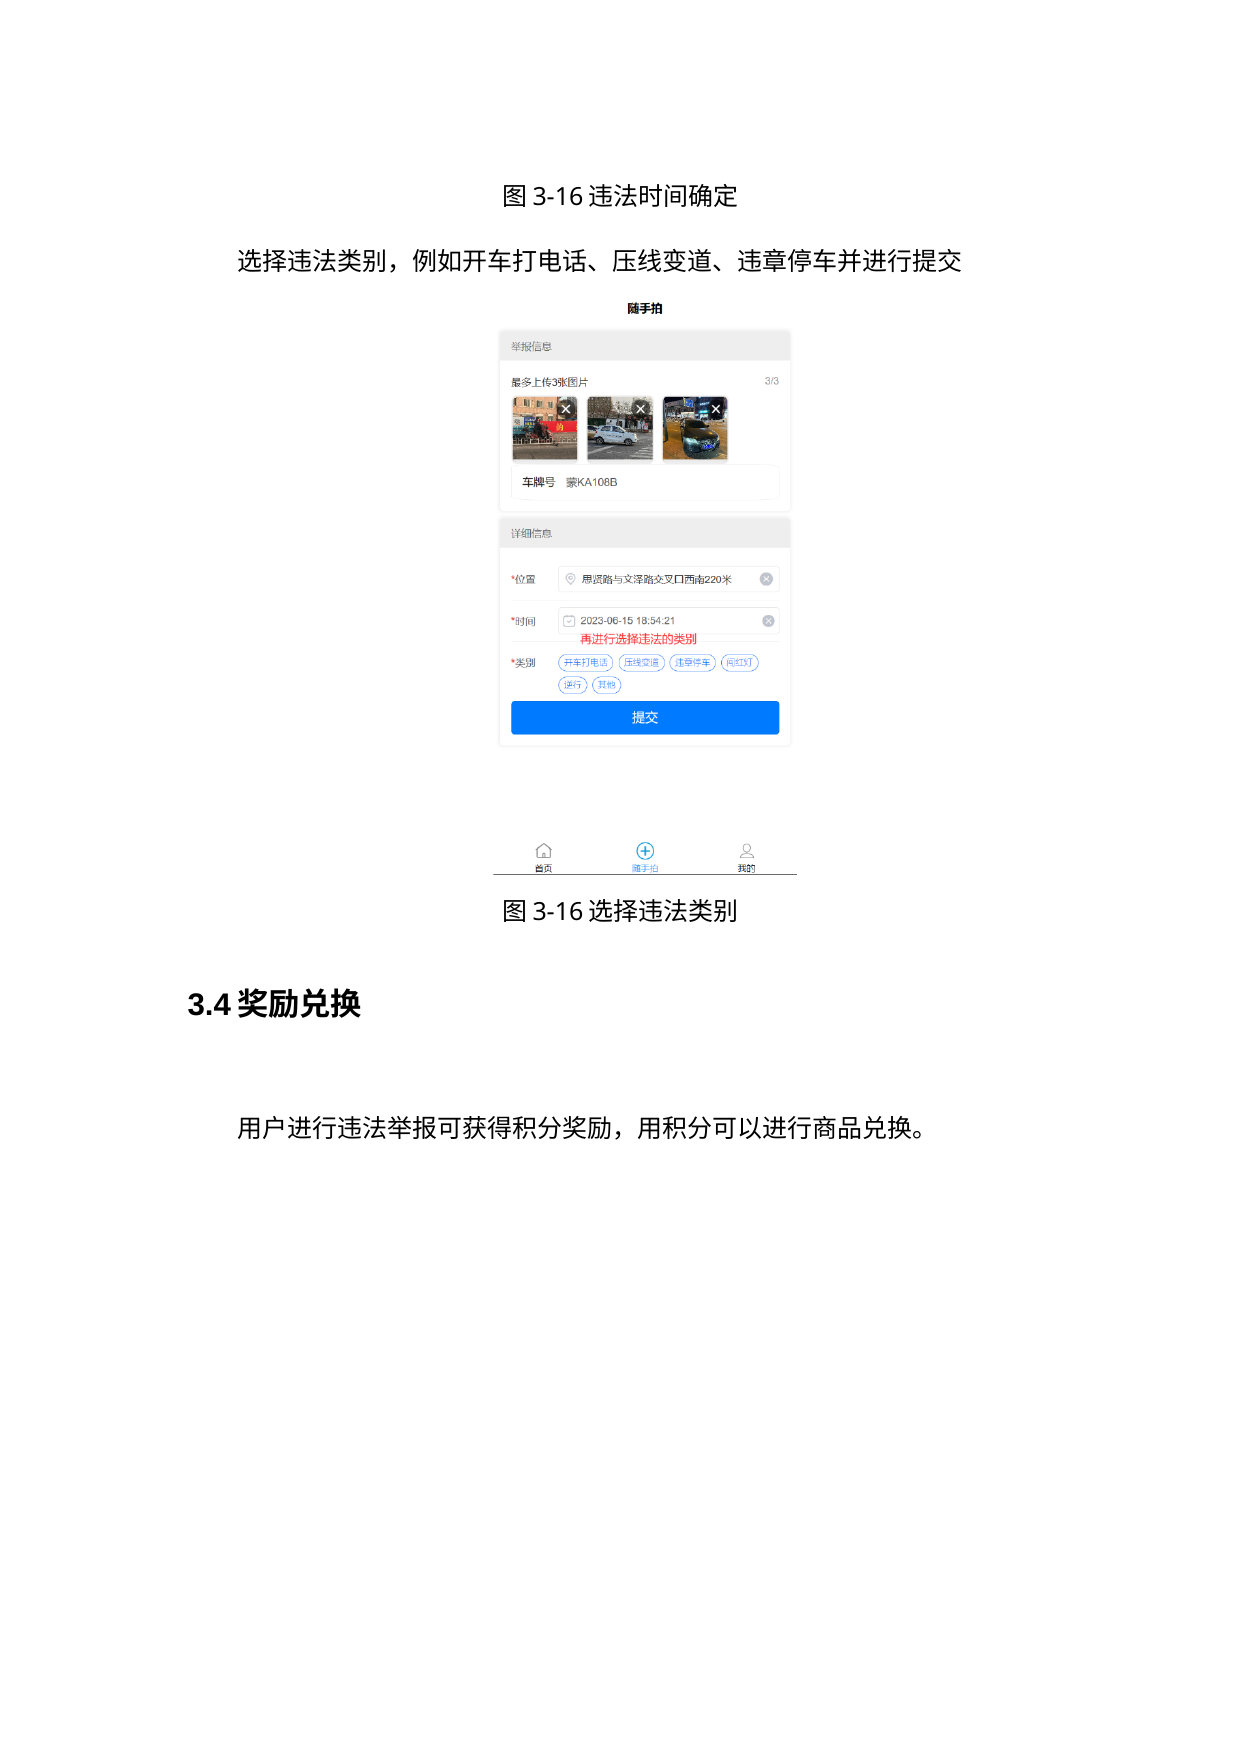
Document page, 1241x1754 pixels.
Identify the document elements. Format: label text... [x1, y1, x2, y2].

text 图3-16选择违法类别 [187, 877, 1053, 942]
text 图3-16违法时间确定 [187, 162, 1053, 227]
text 3.4奖励兑换 [187, 969, 1053, 1034]
picture [493, 292, 797, 875]
text 选择违法类别，例如开车打电话、压线变道、违章停车并进行提交 [187, 227, 1053, 292]
text 用户进行违法举报可获得积分奖励，用积分可以进行商品兑换。 [187, 1094, 1053, 1159]
